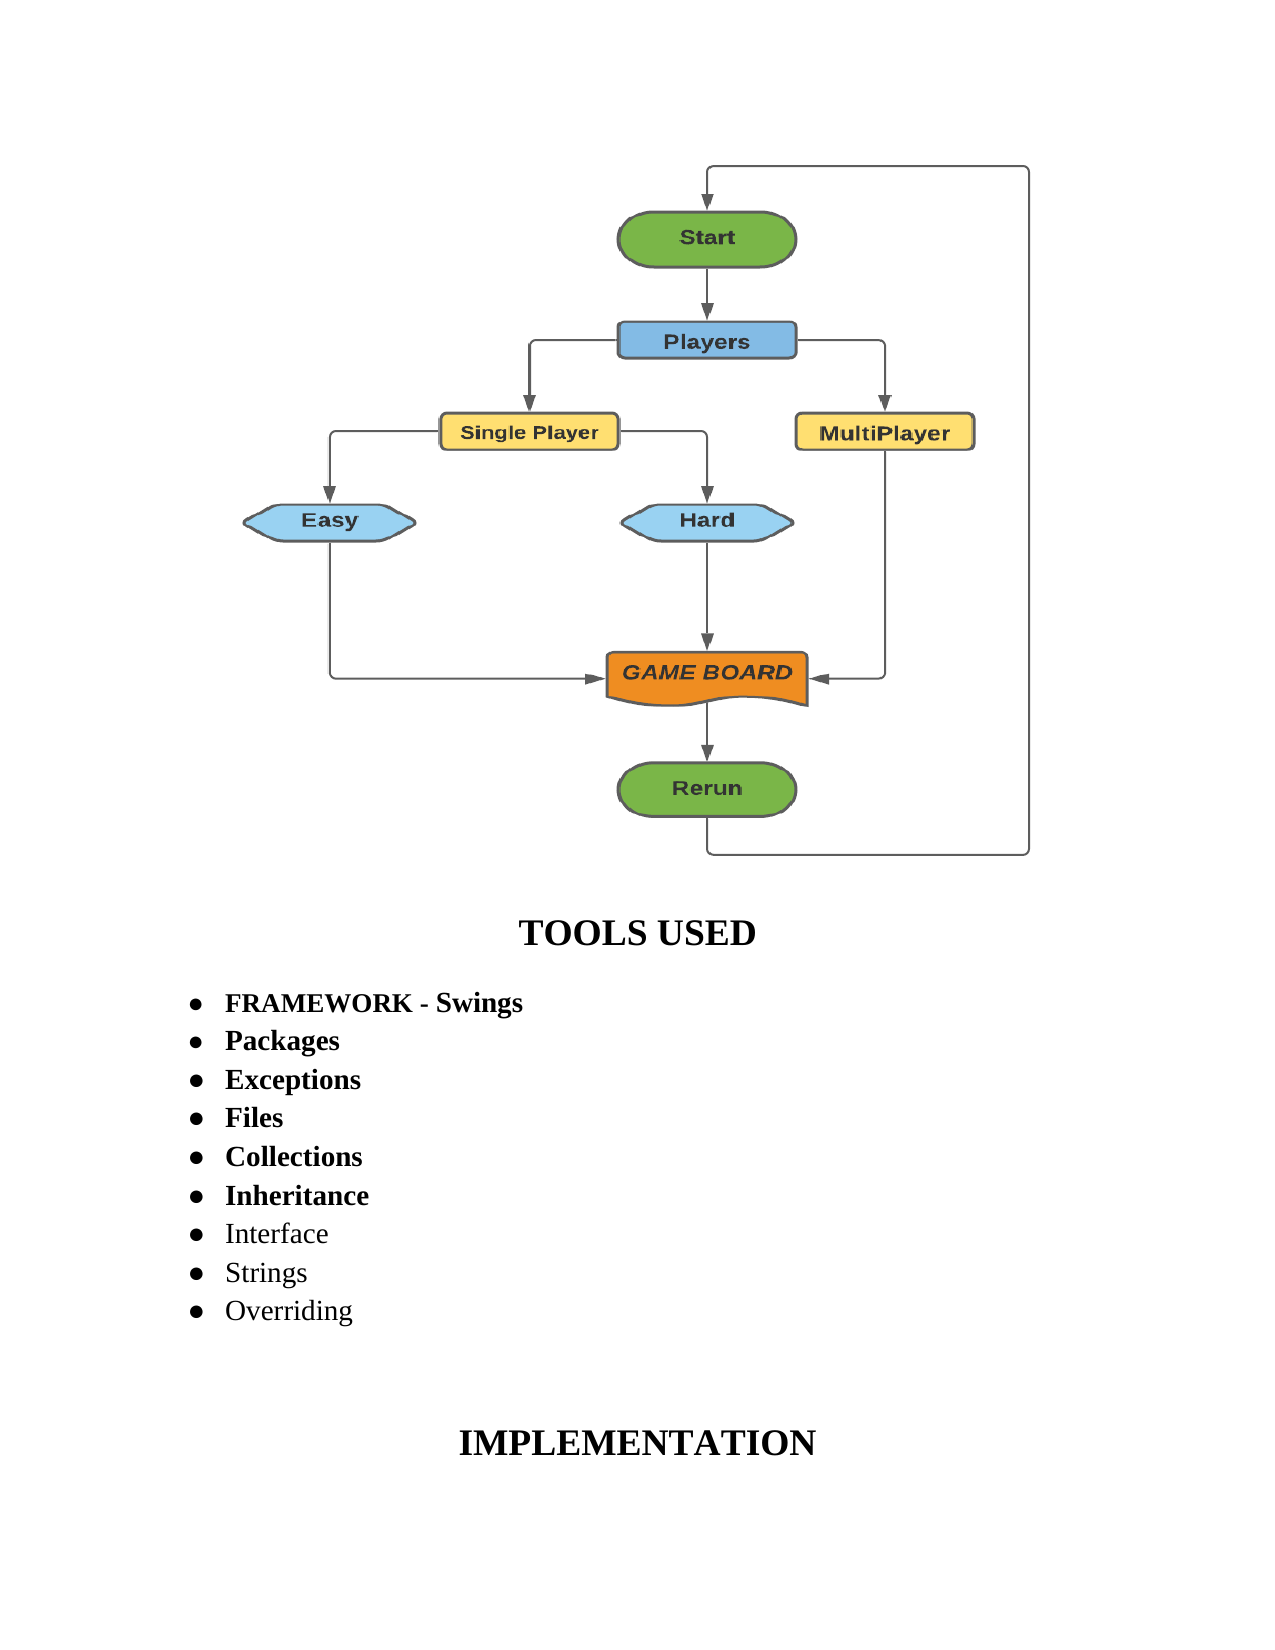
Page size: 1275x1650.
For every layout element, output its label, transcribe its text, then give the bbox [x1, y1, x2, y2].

list Interface [187, 1216, 1125, 1250]
list Files [187, 1101, 1125, 1134]
list Packages [187, 1023, 1125, 1057]
picture [230, 150, 1045, 882]
text TOOLS USED [150, 910, 1125, 953]
text IMPLEMENTATION [150, 1420, 1125, 1463]
list Collections [187, 1139, 1125, 1173]
list Inheritance [187, 1178, 1125, 1211]
list Exceptions [187, 1062, 1125, 1096]
list FRAMEWORK - Swings [187, 985, 1125, 1018]
list Strings [187, 1255, 1125, 1288]
list Overriding [187, 1293, 1125, 1327]
